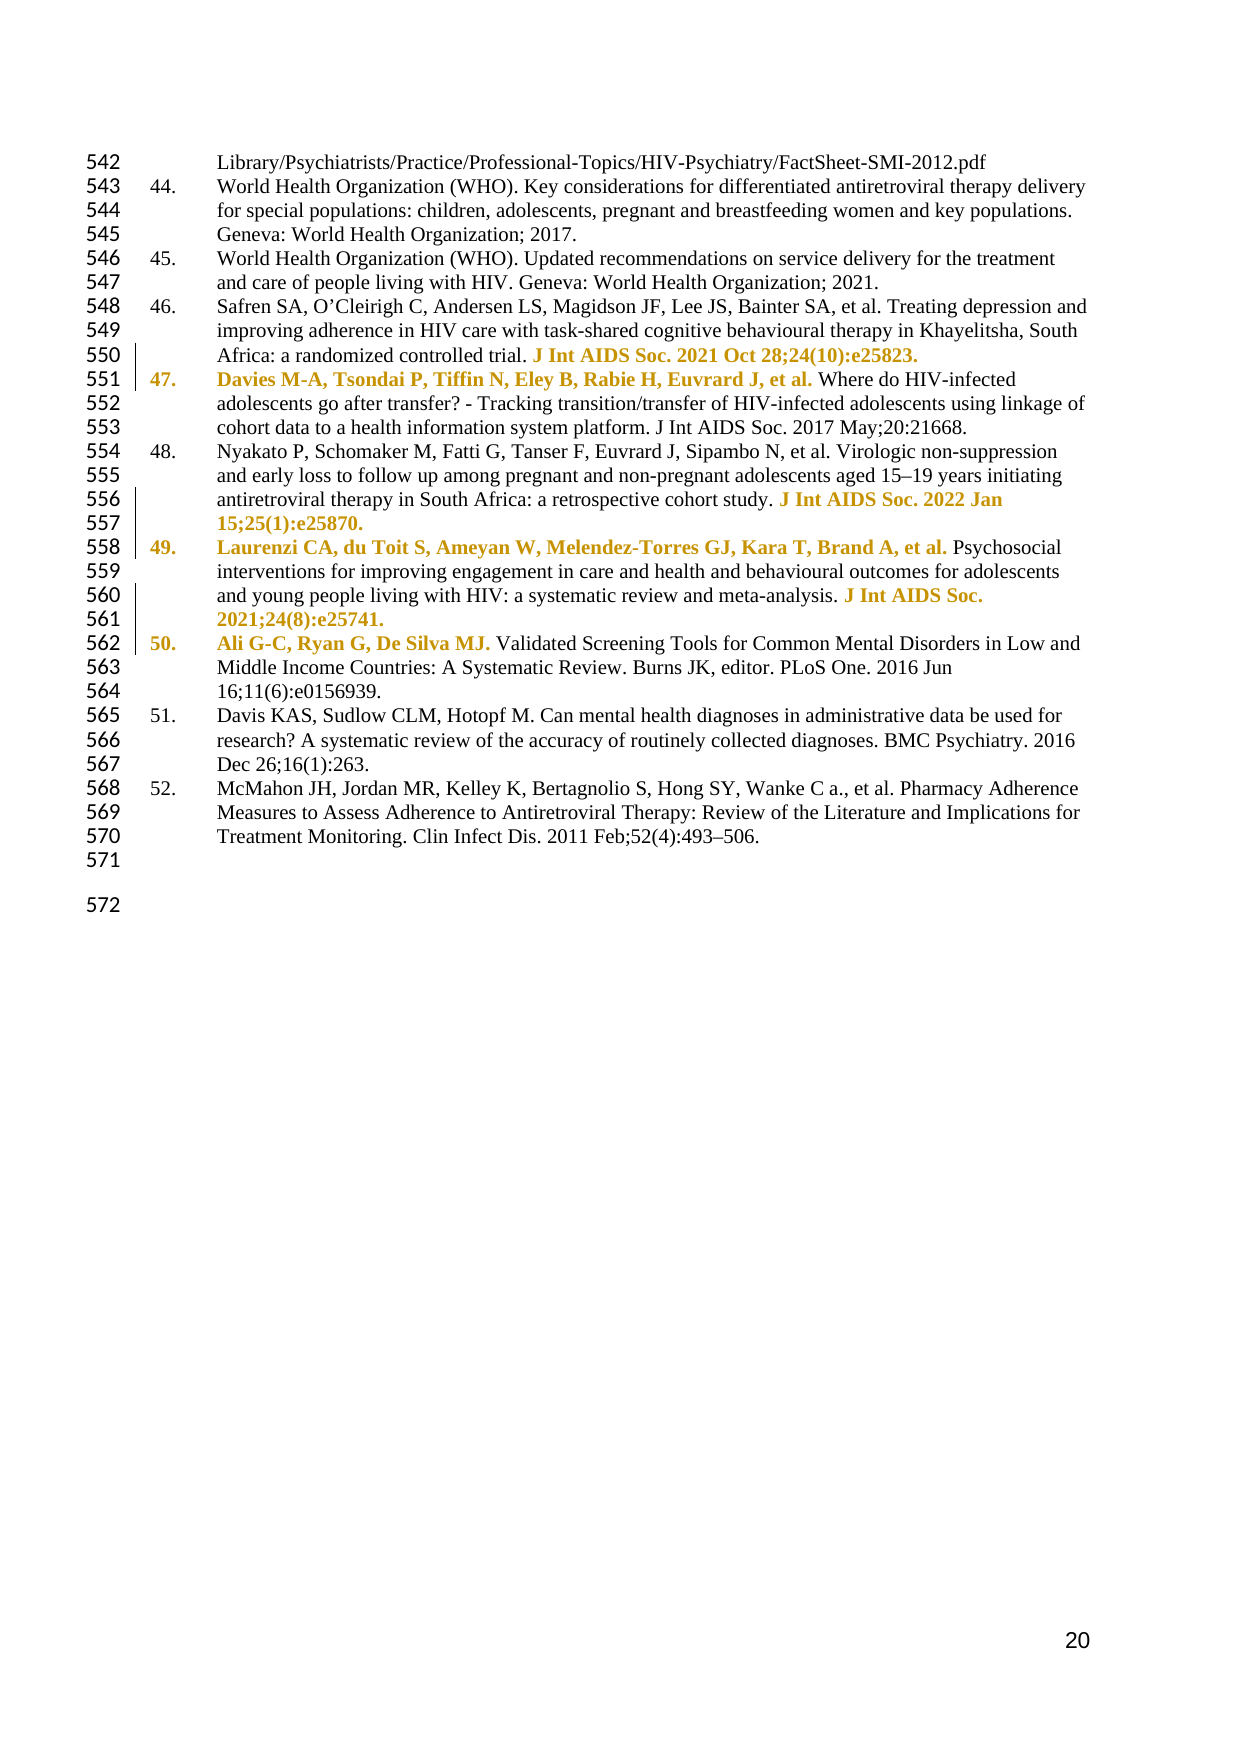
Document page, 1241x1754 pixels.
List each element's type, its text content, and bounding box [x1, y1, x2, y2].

text 49. Laurenzi CA, du Toit S, Ameyan W, Melendez-Torres GJ, Kara T, Brand A, et al. Psychosocial interventions for improving engagement in care and health and behavioural outcomes for adolescents and young people living with HIV: a systematic review and meta-analysis. J Int AIDS Soc. 2021;24(8):e25741. [150, 535, 1090, 631]
text 44. World Health Organization (WHO). Key considerations for differentiated antiretroviral therapy delivery for special populations: children, adolescents, pregnant and breastfeeding women and key populations. Geneva: World Health Organization; 2017. [150, 174, 1090, 246]
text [150, 150, 1090, 174]
text 50. Ali G-C, Ryan G, De Silva MJ. Validated Screening Tools for Common Mental Disorders in Low and Middle Income Countries: A Systematic Review. Burns JK, editor. PLoS One. 2016 Jun 16;11(6):e0156939. [150, 631, 1090, 703]
text 46. Safren SA, O’Cleirigh C, Andersen LS, Magidson JF, Lee JS, Bainter SA, et al. Treating depression and improving adherence in HIV care with task‐shared cognitive behavioural therapy in Khayelitsha, South Africa: a randomized controlled trial. J Int AIDS Soc. 2021 Oct 28;24(10):e25823. [150, 294, 1090, 367]
text 45. World Health Organization (WHO). Updated recommendations on service delivery for the treatment and care of people living with HIV. Geneva: World Health Organization; 2021. [150, 246, 1090, 294]
text 51. Davis KAS, Sudlow CLM, Hotopf M. Can mental health diagnoses in administrative data be used for research? A systematic review of the accuracy of routinely collected diagnoses. BMC Psychiatry. 2016 Dec 26;16(1):263. [150, 703, 1090, 776]
text 47. Davies M-A, Tsondai P, Tiffin N, Eley B, Rabie H, Euvrard J, et al. Where do HIV-infected adolescents go after transfer? - Tracking transition/transfer of HIV-infected adolescents using linkage of cohort data to a health information system platform. J Int AIDS Soc. 2017 May;20:21668. [150, 367, 1090, 439]
text 52. McMahon JH, Jordan MR, Kelley K, Bertagnolio S, Hong SY, Wanke C a., et al. Pharmacy Adherence Measures to Assess Adherence to Antiretroviral Therapy: Review of the Literature and Implications for Treatment Monitoring. Clin Infect Dis. 2011 Feb;52(4):493–506. [150, 776, 1090, 848]
text 48. Nyakato P, Schomaker M, Fatti G, Tanser F, Euvrard J, Sipambo N, et al. Virologic non‐suppression and early loss to follow up among pregnant and non‐pregnant adolescents aged 15–19 years initiating antiretroviral therapy in South Africa: a retrospective cohort study. J Int AIDS Soc. 2022 Jan 15;25(1):e25870. [150, 439, 1090, 535]
